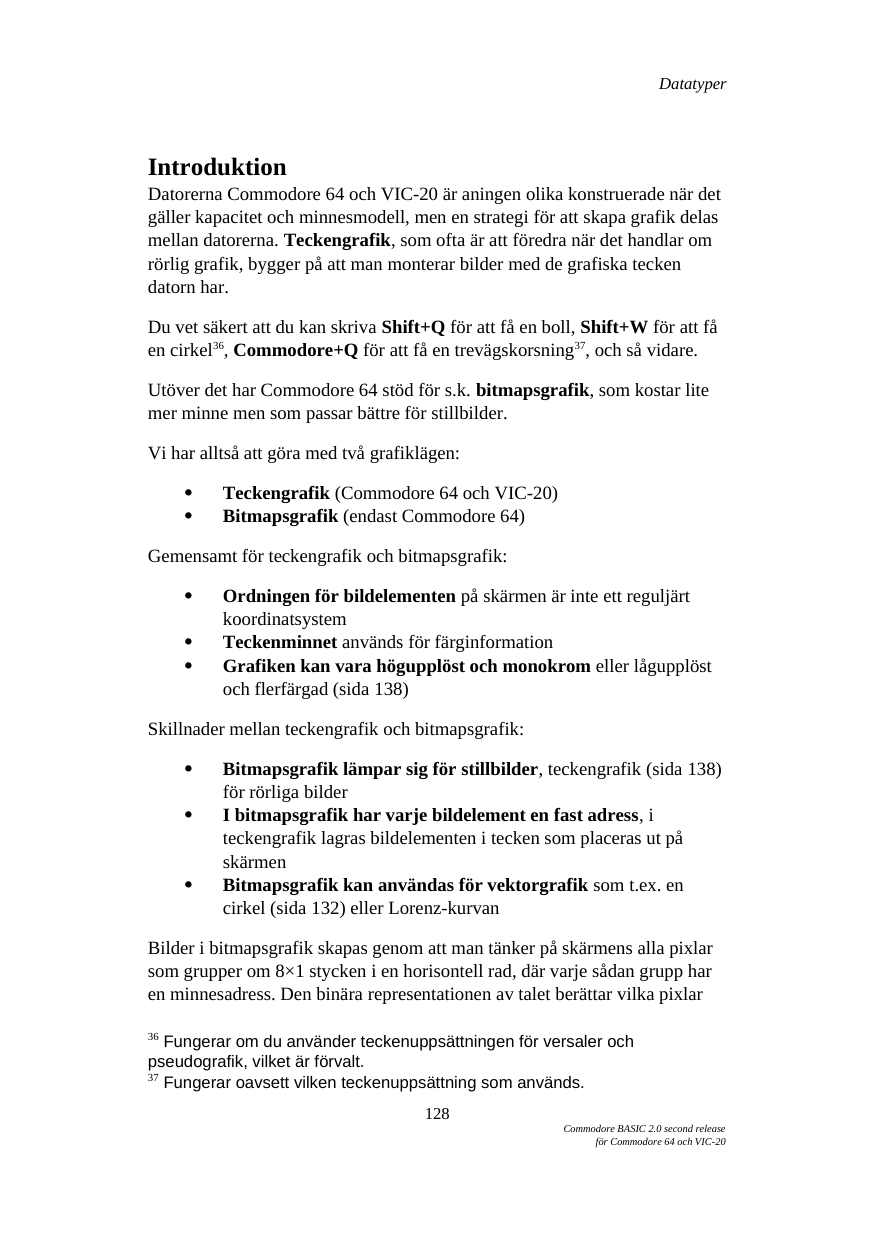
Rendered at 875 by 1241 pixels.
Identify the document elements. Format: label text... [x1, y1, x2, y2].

list Bitmapsgrafik (endast Commodore 64) [185, 505, 726, 527]
subtitle Introduktion [148, 152, 726, 181]
text Skillnader mellan teckengrafik och bitmapsgrafik: [148, 718, 726, 739]
list Teckenminnet används för färginformation [185, 631, 726, 653]
text Du vet säkert att du kan skriva Shift+Q för att få en boll, Shift+W för att få en cirkel, Commodore+Q för att få en trevägskorsning, och så vidare. [148, 316, 726, 361]
list I bitmapsgrafik har varje bildelement en fast adress, i teckengrafik lagras bildelementen i tecken som placeras ut på skärmen [185, 804, 726, 872]
text Utöver det har Commodore 64 stöd för s.k. bitmapsgrafik, som kostar lite mer minne men som passar bättre för stillbilder. [148, 379, 726, 424]
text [148, 937, 726, 1005]
text Datorerna Commodore 64 och VIC-20 är aningen olika konstruerade när det gäller kapacitet och minnesmodell, men en strategi för att skapa grafik delas mellan datorerna. Teckengrafik, som ofta är att föredra när det handlar om rörlig grafik, bygger på att man monterar bilder med de grafiska tecken datorn har. [148, 183, 726, 297]
list Teckengrafik (Commodore 64 och VIC-20) [185, 482, 726, 503]
list Ordningen för bildelementen på skärmen är inte ett reguljärt koordinatsystem [185, 585, 726, 630]
text Gemensamt för teckengrafik och bitmapsgrafik: [148, 545, 726, 567]
text Vi har alltså att göra med två grafiklägen: [148, 442, 726, 463]
